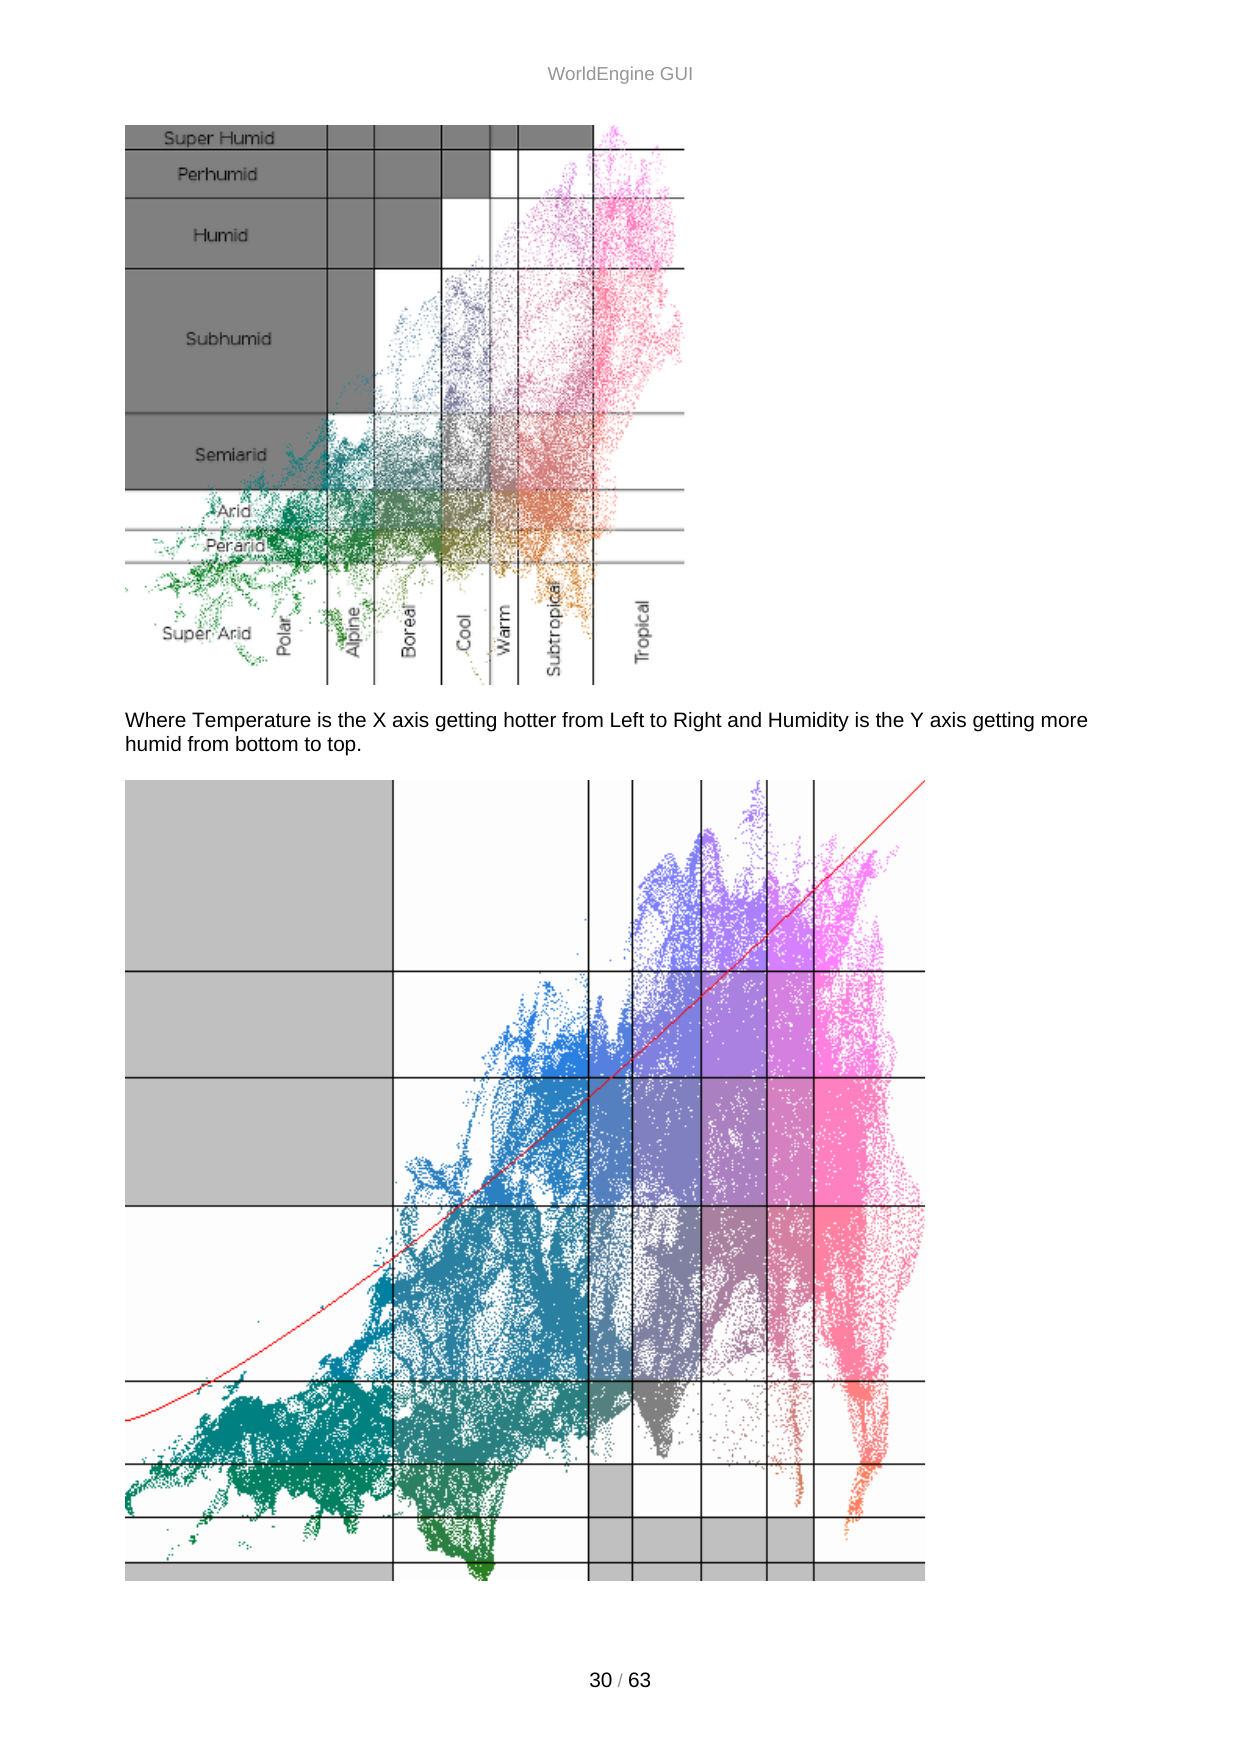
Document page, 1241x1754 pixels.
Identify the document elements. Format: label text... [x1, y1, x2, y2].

text Where Temperature is the X axis getting hotter from Left to Right and Humidity is the Y axis getting more humid from bottom to top. [125, 708, 1115, 756]
picture [125, 780, 926, 1581]
picture [125, 125, 685, 685]
